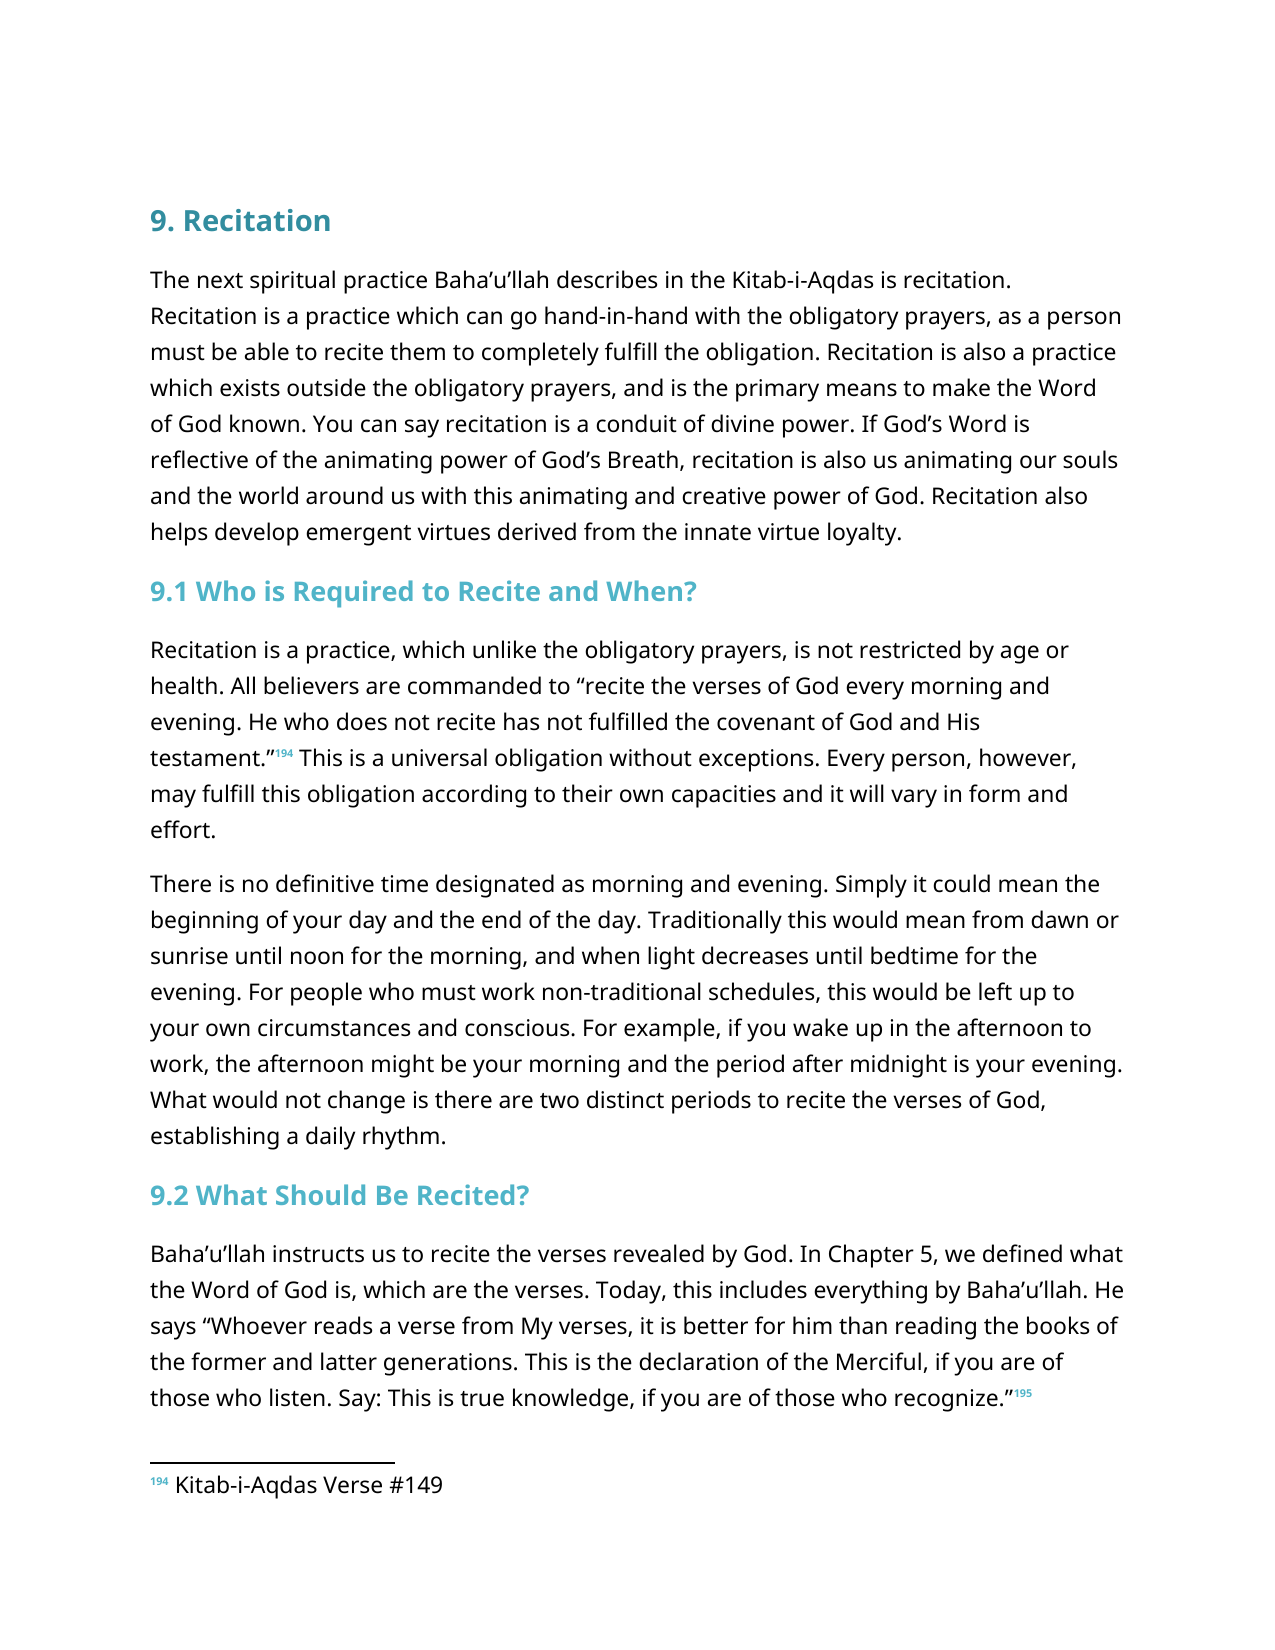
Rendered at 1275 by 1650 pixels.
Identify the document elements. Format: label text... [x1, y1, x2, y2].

subtitle 9.1 Who is Required to Recite and When? [150, 573, 1125, 609]
text Baha’u’llah instructs us to recite the verses revealed by God. In Chapter 5, we defined what the Word of God is, which are the verses. Today, this includes everything by Baha’u’llah. He says “Whoever reads a verse from My verses, it is better for him than reading the books of the former and latter generations. This is the declaration of the Merciful, if you are of those who listen. Say: This is true knowledge, if you are of those who recognize.” [150, 1238, 1125, 1413]
subtitle 9.2 What Should Be Recited? [150, 1177, 1125, 1213]
text Recitation is a practice, which unlike the obligatory prayers, is not restricted by age or health. All believers are commanded to “recite the verses of God every morning and evening. He who does not recite has not fulfilled the covenant of God and His testament.” This is a universal obligation without exceptions. Every person, however, may fulfill this obligation according to their own capacities and it will vary in form and effort. [150, 634, 1125, 845]
subtitle 9. Recitation [150, 200, 1125, 240]
text The next spiritual practice Baha’u’llah describes in the Kitab-i-Aqdas is recitation. Recitation is a practice which can go hand-in-hand with the obligatory prayers, as a person must be able to recite them to completely fulfill the obligation. Recitation is also a practice which exists outside the obligatory prayers, and is the primary means to make the Word of God known. You can say recitation is a conduit of divine power. If God’s Word is reflective of the animating power of God’s Breath, recitation is also us animating our souls and the world around us with this animating and creative power of God. Recitation also helps develop emergent virtues derived from the innate virtue loyalty. [150, 264, 1125, 547]
text There is no definitive time designated as morning and evening. Simply it could mean the beginning of your day and the end of the day. Traditionally this would mean from dawn or sunrise until noon for the morning, and when light decreases until bedtime for the evening. For people who must work non-traditional schedules, this would be left up to your own circumstances and conscious. For example, if you wake up in the afternoon to work, the afternoon might be your morning and the period after midnight is your evening. What would not change is there are two distinct periods to recite the verses of God, establishing a daily rhythm. [150, 868, 1125, 1151]
